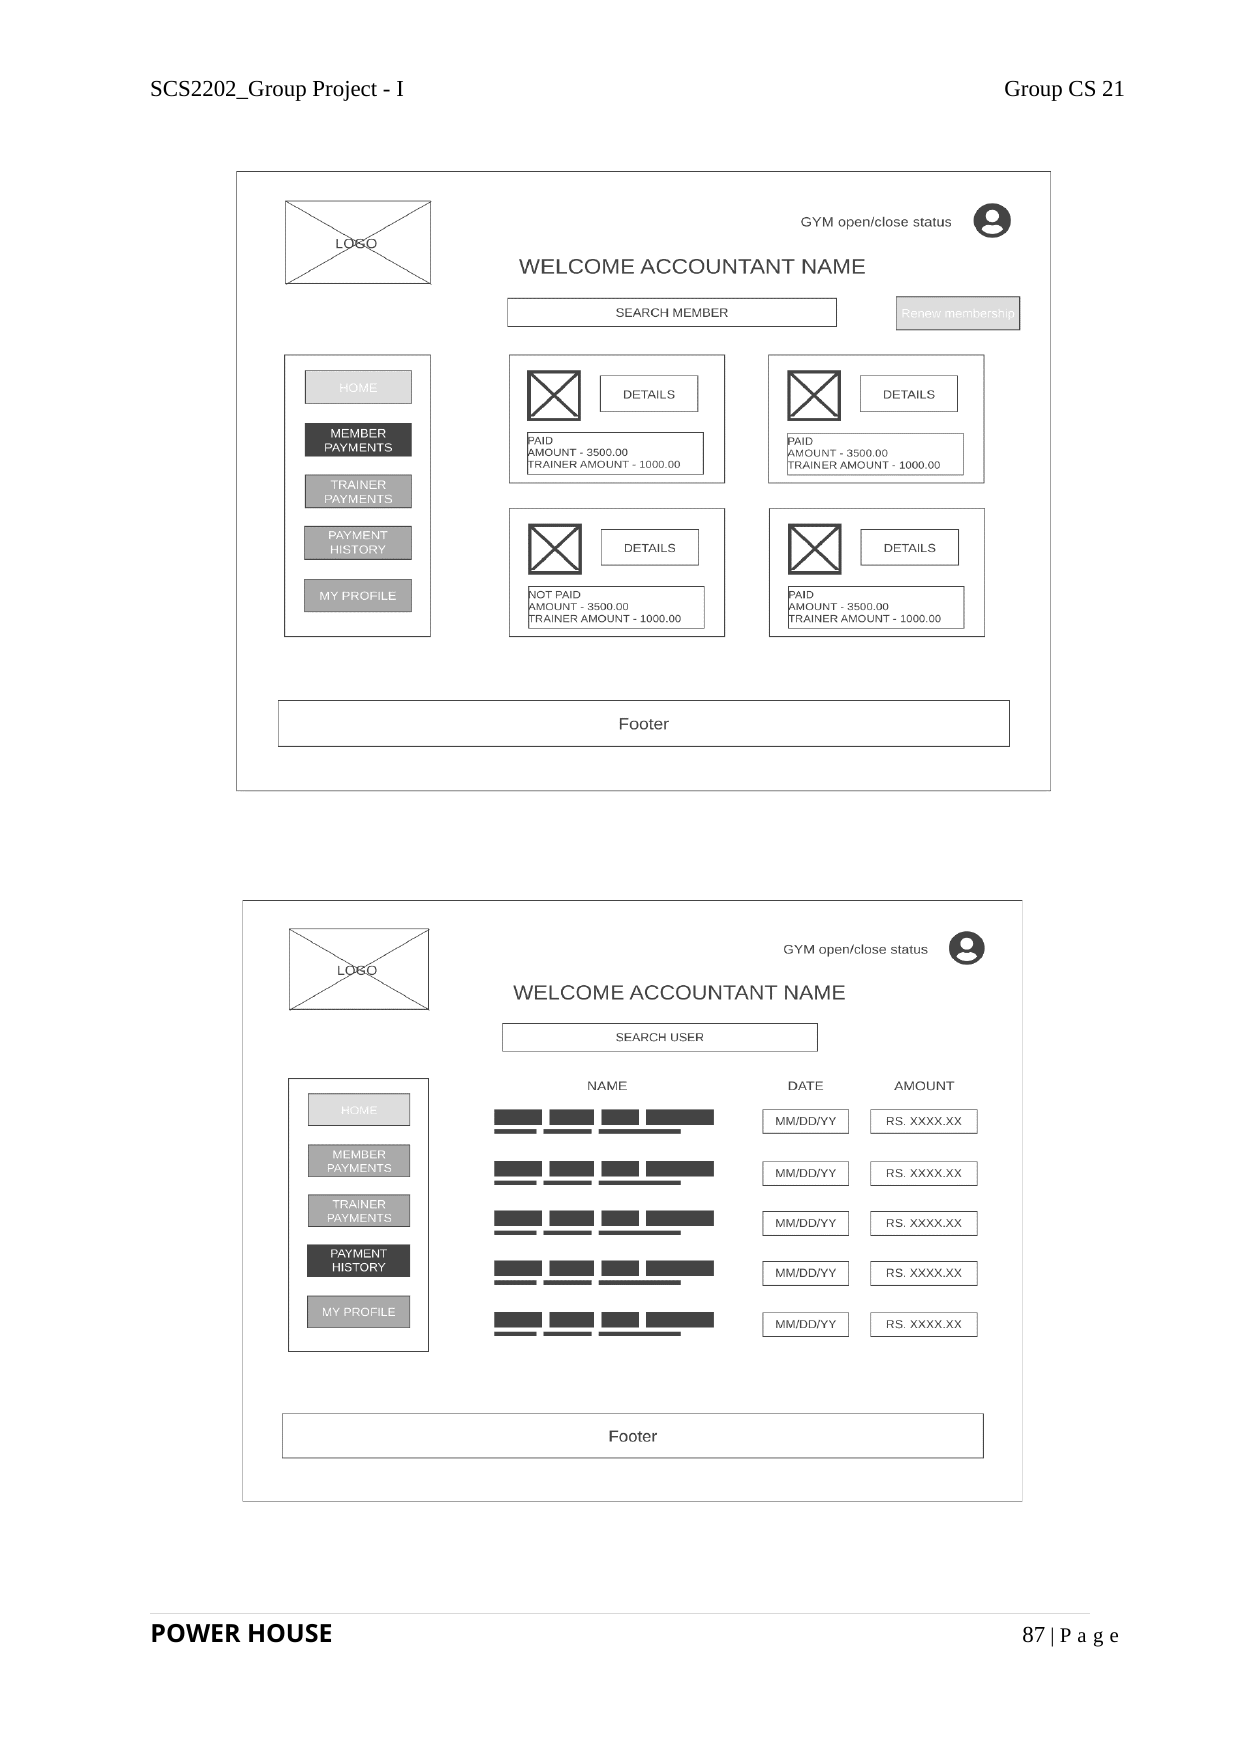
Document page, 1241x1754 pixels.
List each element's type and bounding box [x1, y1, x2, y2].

picture [236, 171, 1051, 793]
picture [242, 900, 1023, 1502]
